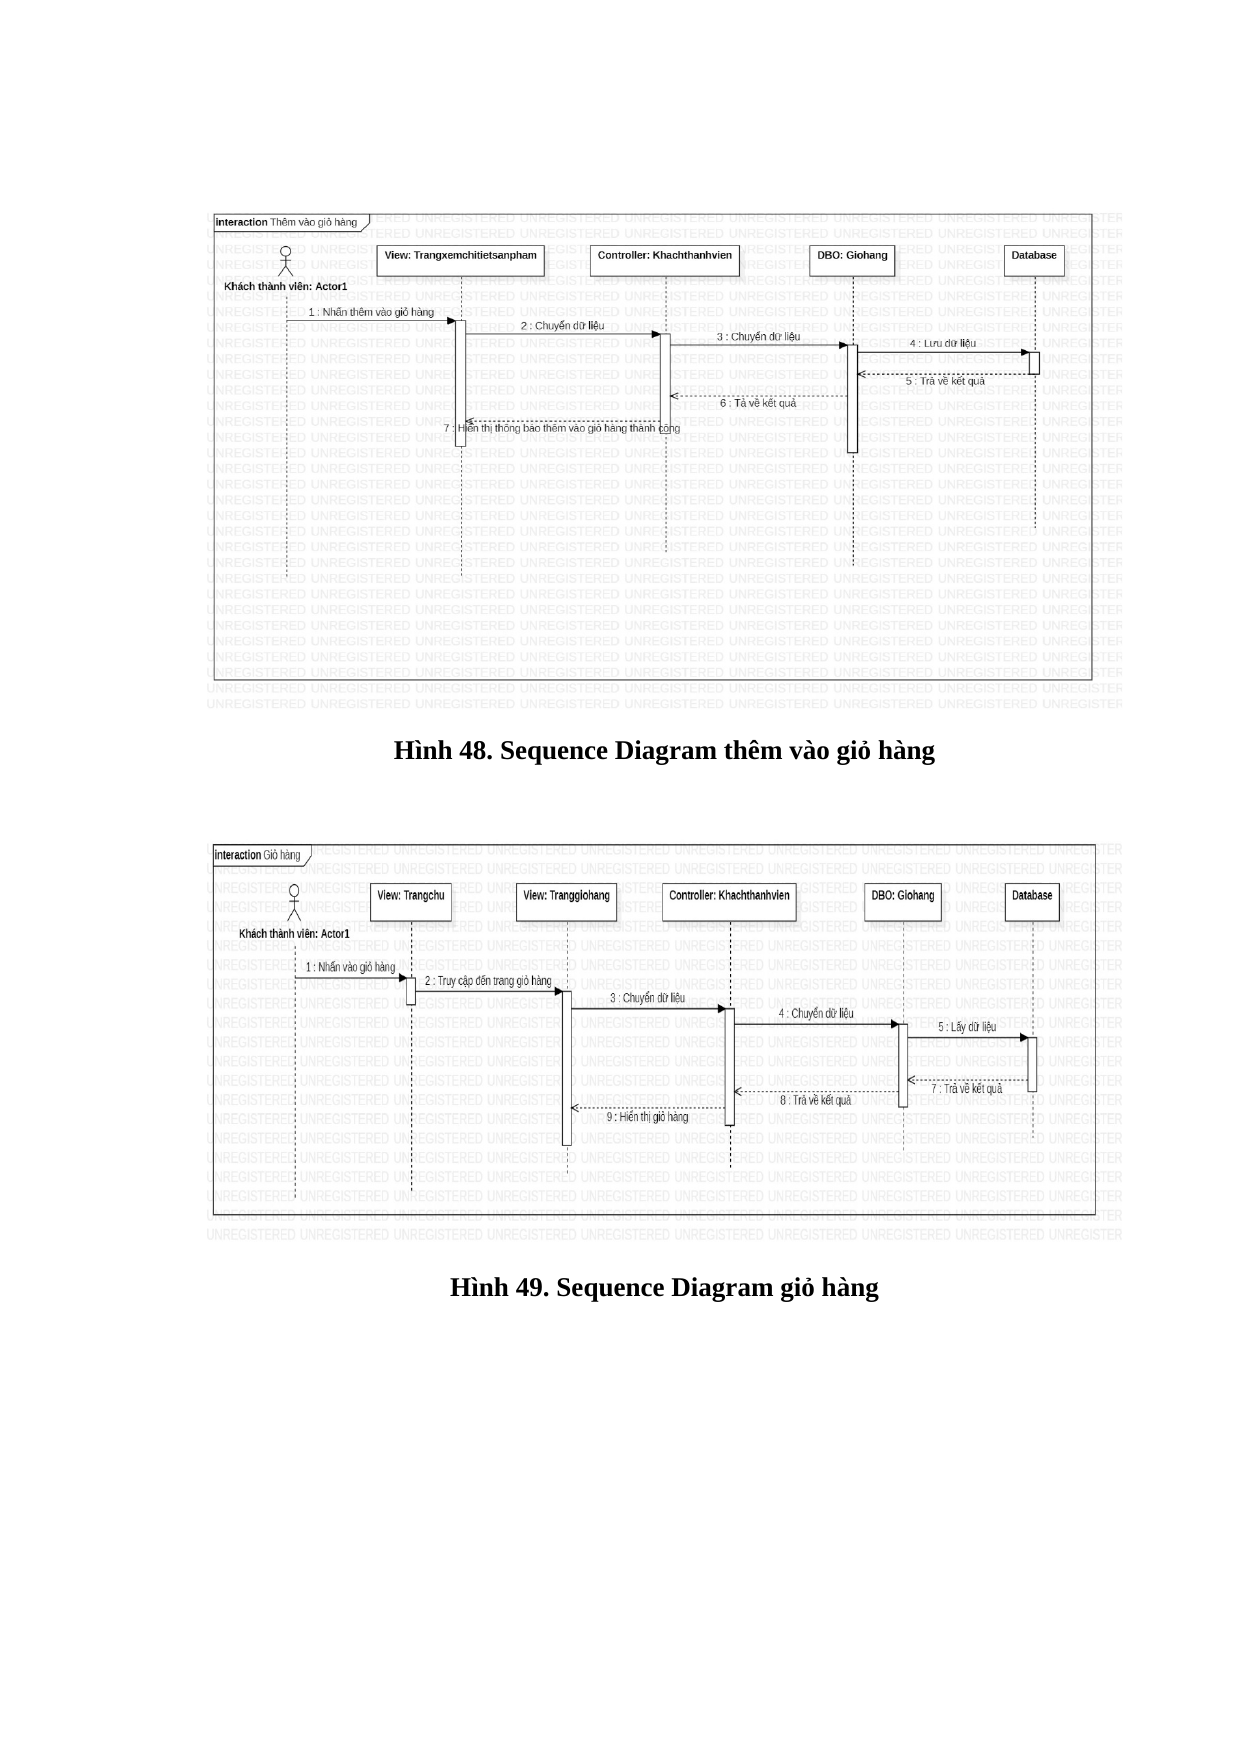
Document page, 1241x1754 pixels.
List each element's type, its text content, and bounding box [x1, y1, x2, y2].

text Hình 48. Sequence Diagram thêm vào giỏ hàng [207, 734, 1122, 765]
text Hình 49. Sequence Diagram giỏ hàng [207, 1271, 1122, 1302]
picture [206, 206, 1123, 711]
picture [206, 836, 1123, 1253]
